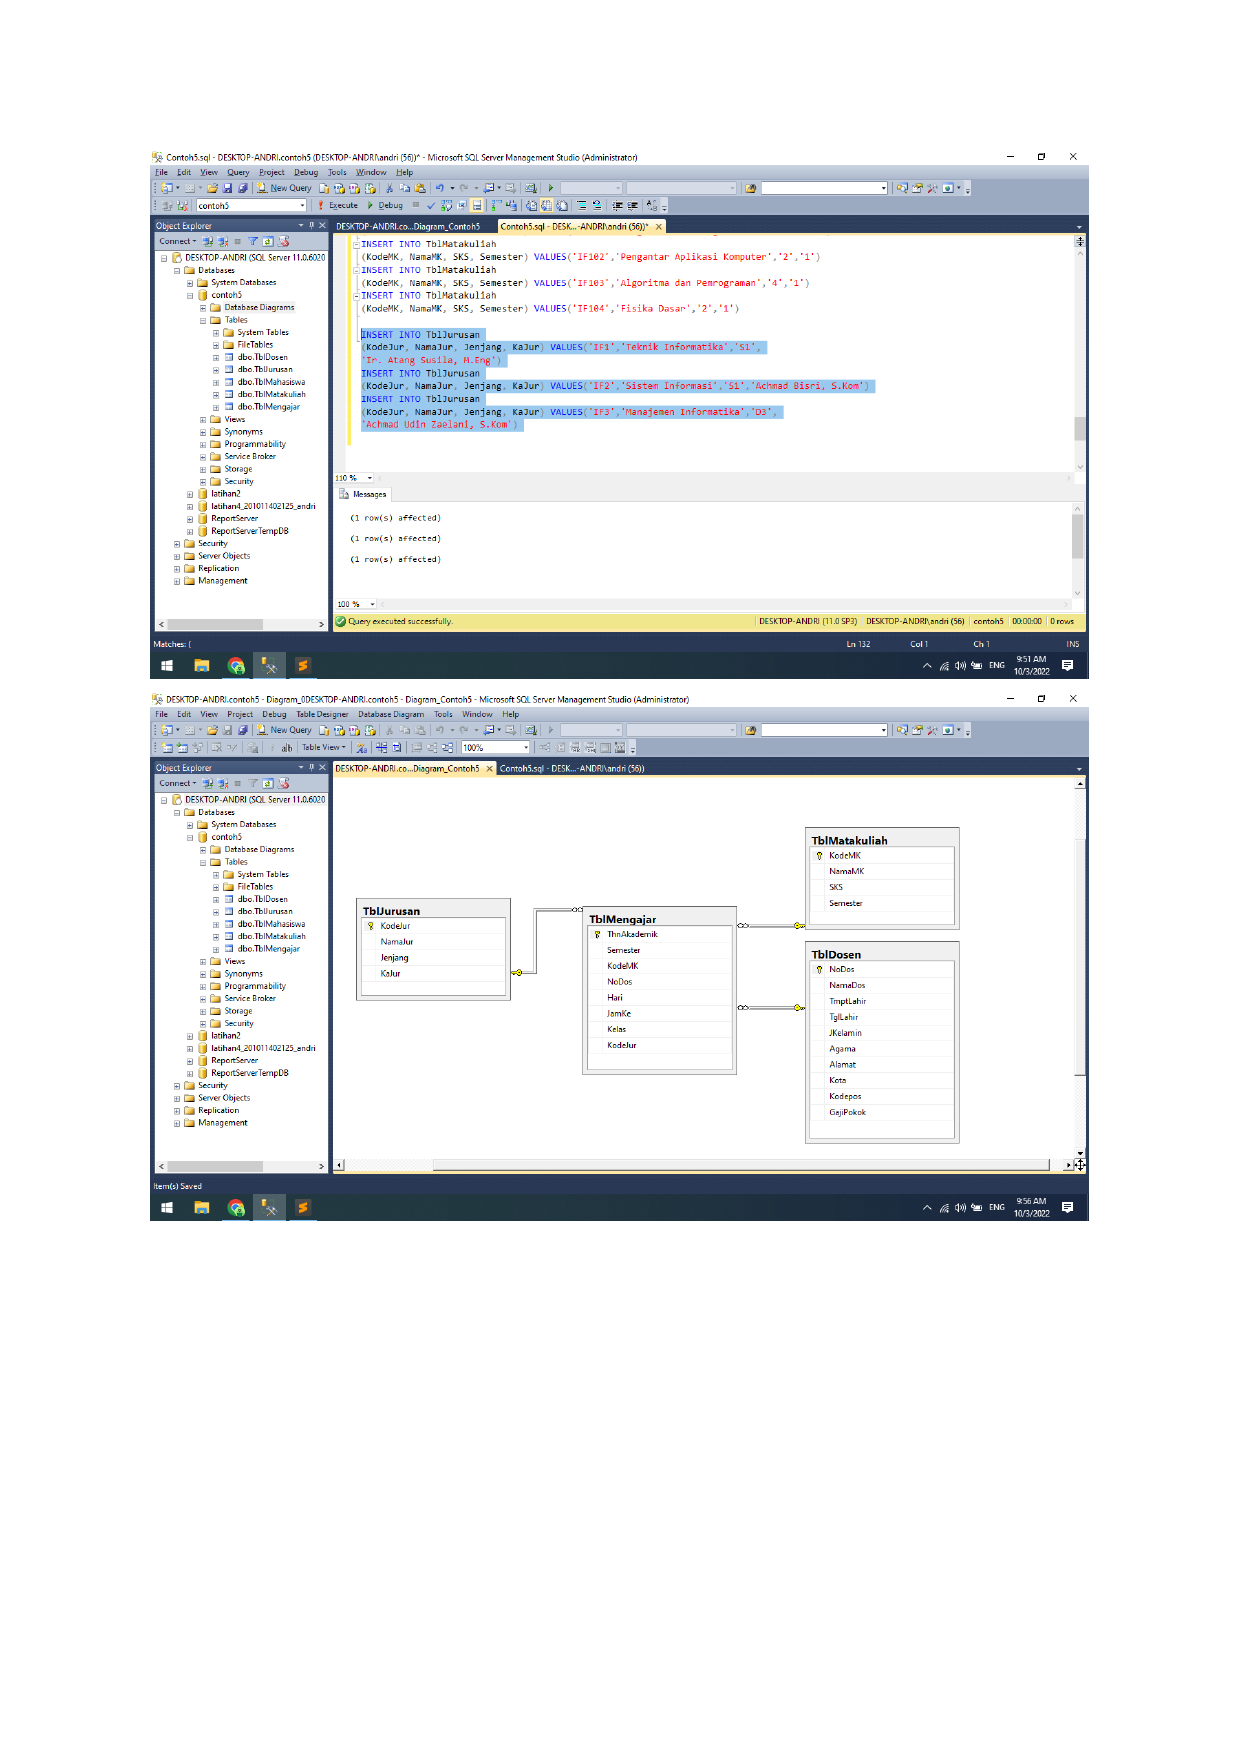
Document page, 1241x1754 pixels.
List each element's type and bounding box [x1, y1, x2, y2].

picture [150, 150, 1089, 679]
picture [150, 692, 1089, 1221]
